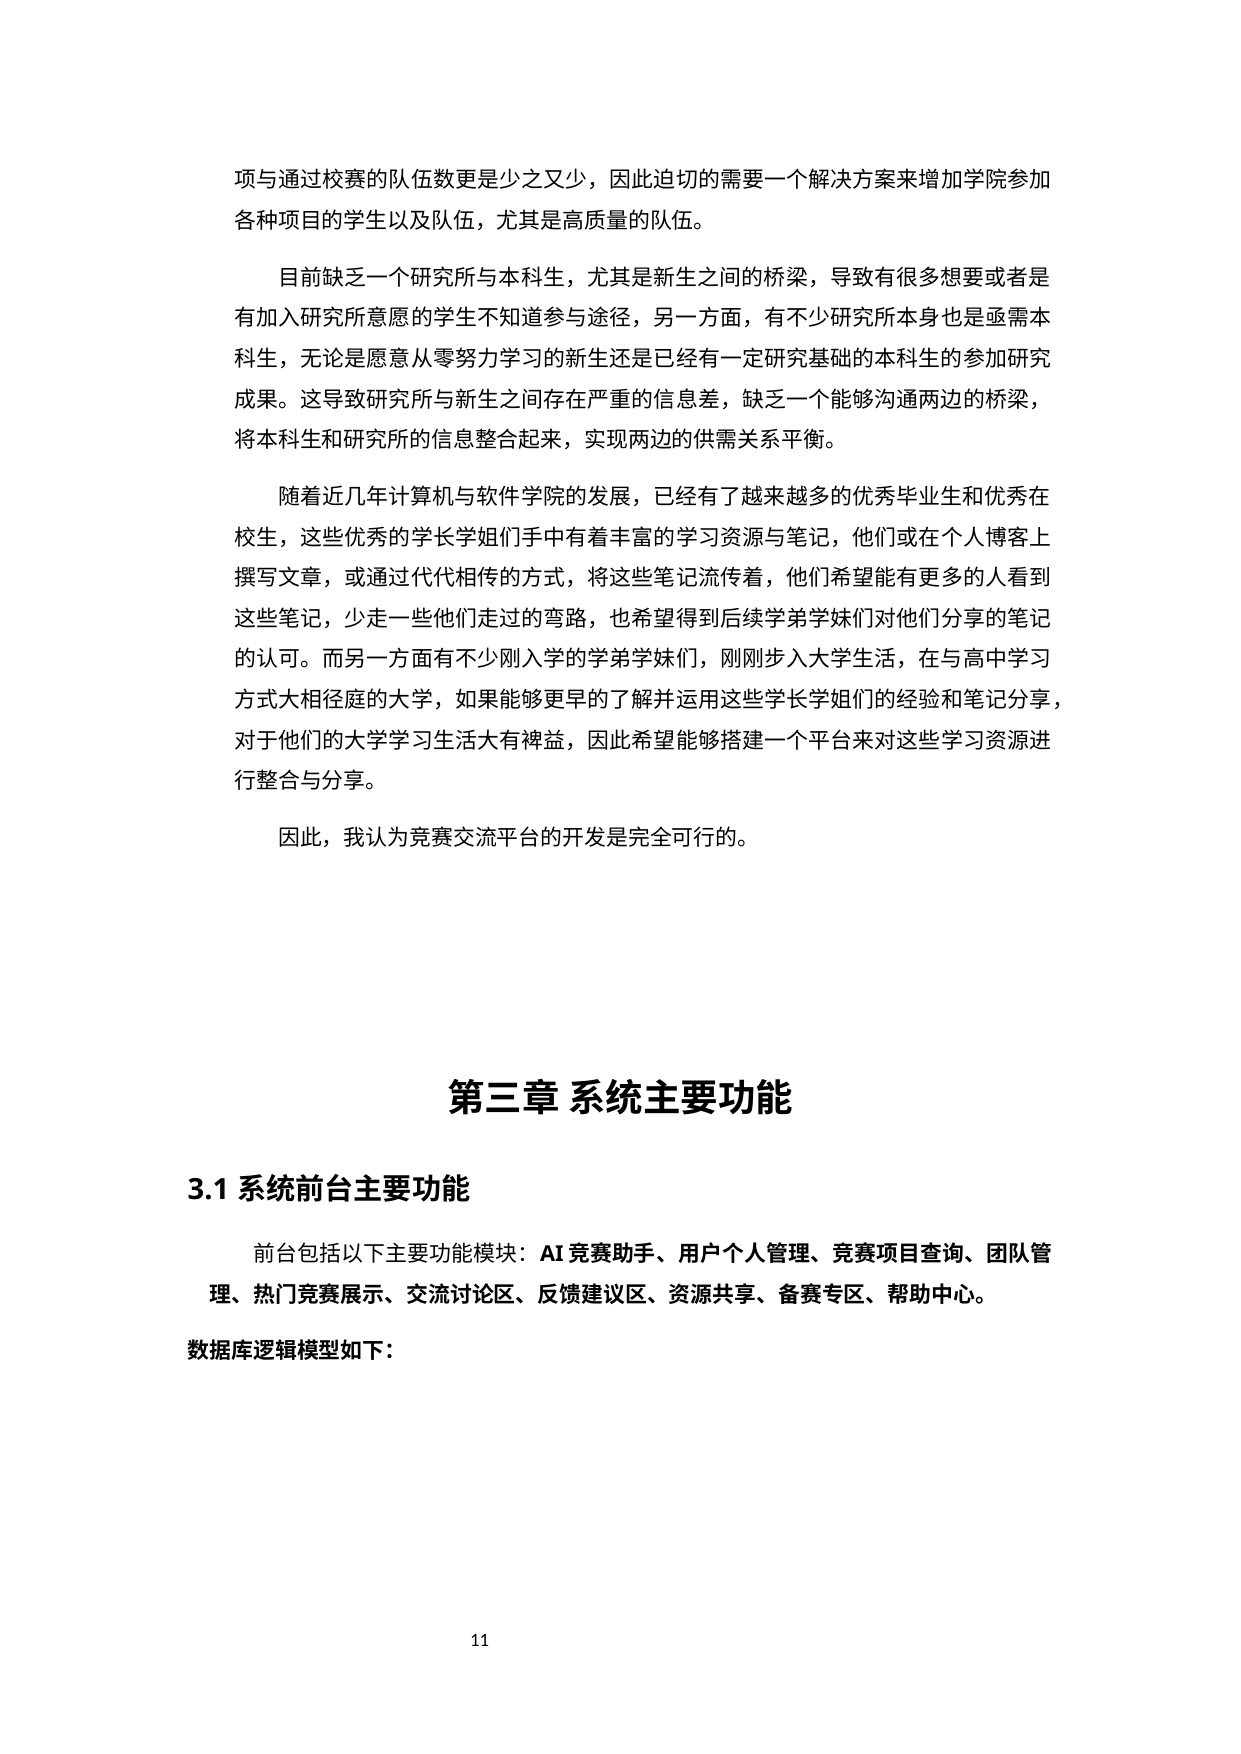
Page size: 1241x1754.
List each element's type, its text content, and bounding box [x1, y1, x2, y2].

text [234, 162, 1053, 235]
text 因此，我认为竞赛交流平台的开发是完全可行的。 [234, 819, 1053, 852]
text 随着近几年计算机与软件学院的发展，已经有了越来越多的优秀毕业生和优秀在校生，这些优秀的学长学姐们手中有着丰富的学习资源与笔记，他们或在个人博客上撰写文章，或通过代代相传的方式，将这些笔记流传着，他们希望能有更多的人看到这些笔记，少走一些他们走过的弯路，也希望得到后续学弟学妹们对他们分享的笔记的认可。而另一方面有不少刚入学的学弟学妹们，刚刚步入大学生活，在与高中学习方式大相径庭的大学，如果能够更早的了解并运用这些学长学姐们的经验和笔记分享，对于他们的大学学习生活大有裨益，因此希望能够搭建一个平台来对这些学习资源进行整合与分享。 [234, 478, 1053, 795]
text 目前缺乏一个研究所与本科生，尤其是新生之间的桥梁，导致有很多想要或者是有加入研究所意愿的学生不知道参与途径，另一方面，有不少研究所本身也是亟需本科生，无论是愿意从零努力学习的新生还是已经有一定研究基础的本科生的参加研究成果。这导致研究所与新生之间存在严重的信息差，缺乏一个能够沟通两边的桥梁，将本科生和研究所的信息整合起来，实现两边的供需关系平衡。 [234, 259, 1053, 454]
text 数据库逻辑模型如下： [187, 1333, 1053, 1365]
subtitle 系统主要功能 [187, 1062, 1053, 1127]
subtitle 3.1 系统前台主要功能 [187, 1154, 1053, 1219]
text 前台包括以下主要功能模块：AI竞赛助手、用户个人管理、竞赛项目查询、团队管理、热门竞赛展示、交流讨论区、反馈建议区、资源共享、备赛专区、帮助中心。 [209, 1236, 1053, 1309]
